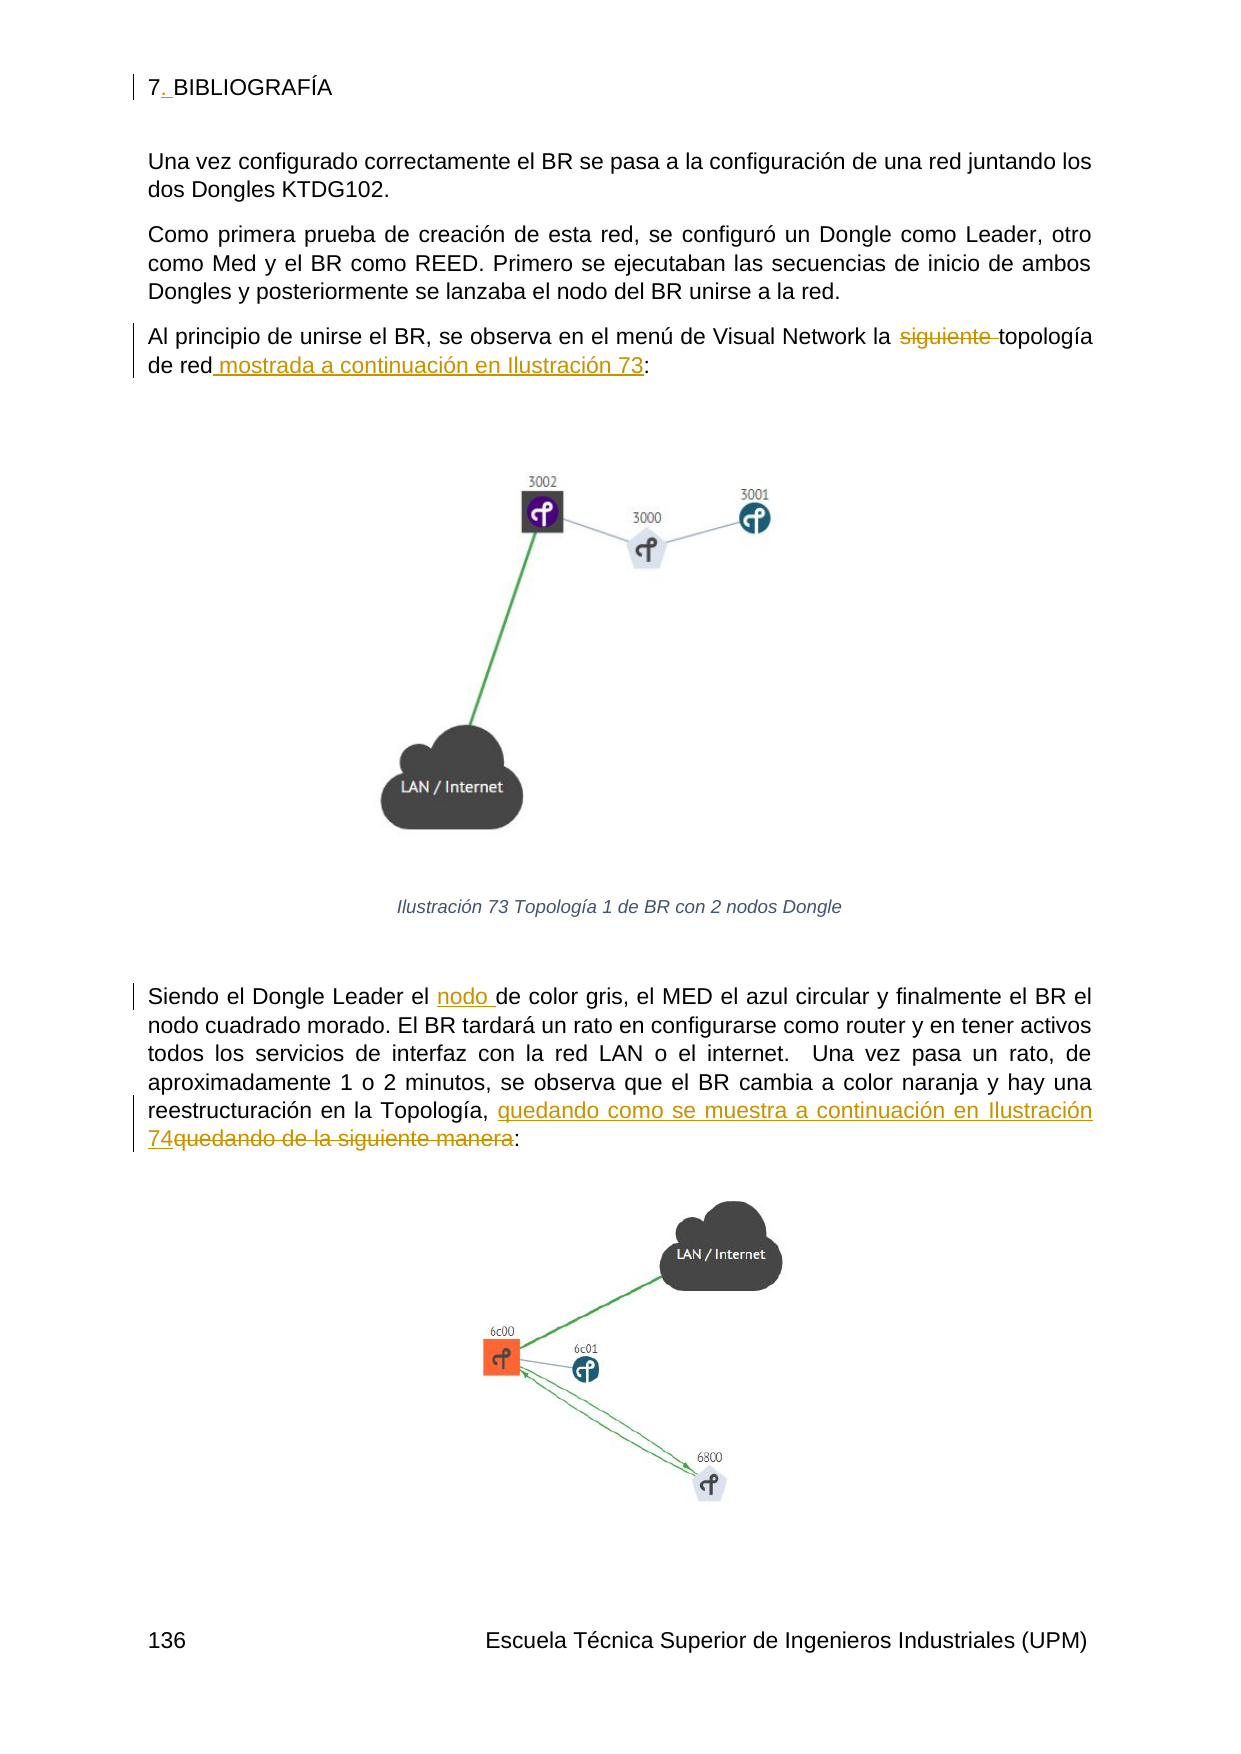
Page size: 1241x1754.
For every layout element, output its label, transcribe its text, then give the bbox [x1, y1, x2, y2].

text Una vez configurado correctamente el BR se pasa a la configuración de una red juntando los dos Dongles KTDG102. [148, 148, 1092, 202]
text Siendo el Dongle Leader el de color gris, el MED el azul circular y finalmente el BR el nodo cuadrado morado. El BR tardará un rato en configurarse como router y en tener activos todos los servicios de interfaz con la red LAN o el internet. Una vez pasa un rato, de aproximadamente 1 o 2 minutos, se observa que el BR cambia a color naranja y hay una reestructuración en la Topología, : [148, 983, 1092, 1152]
text Ilustración Topología 1 de BR con 2 nodos Dongle [148, 896, 1092, 917]
picture [377, 1170, 863, 1588]
picture [314, 396, 927, 877]
text Como primera prueba de creación de esta red, se configuró un Dongle como Leader, otro como Med y el BR como REED. Primero se ejecutaban las secuencias de inicio de ambos Dongles y posteriormente se lanzaba el nodo del BR unirse a la red. [148, 221, 1092, 304]
text Al principio de unirse el BR, se observa en el menú de Visual Network la topología de red: [148, 323, 1092, 378]
